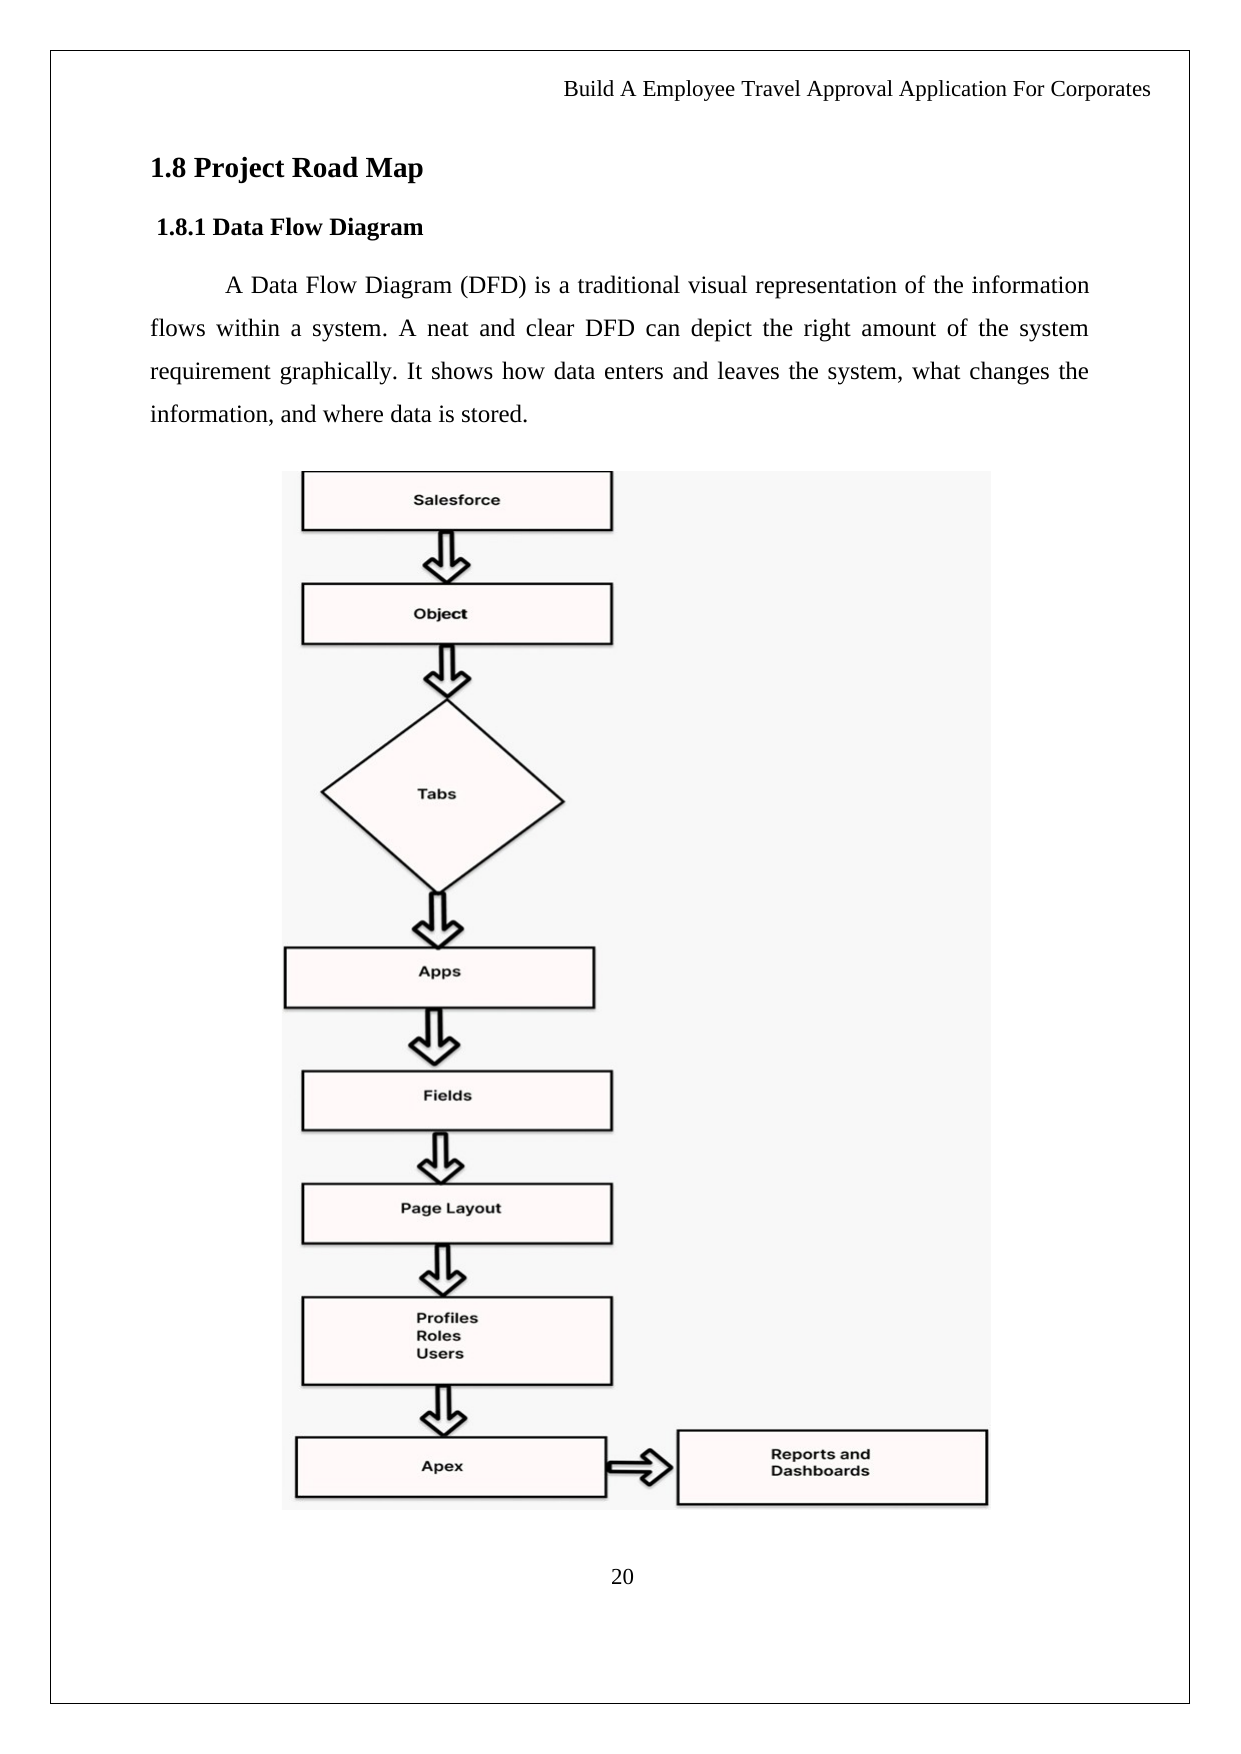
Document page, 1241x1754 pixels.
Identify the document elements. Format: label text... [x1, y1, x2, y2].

subtitle Project Road Map [150, 150, 1182, 183]
picture [281, 471, 991, 1510]
subtitle Data Flow Diagram [156, 212, 1182, 241]
text A Data Flow Diagram (DFD) is a traditional visual representation of the information flows within a system. A neat and clear DFD can depict the right amount of the system requirement graphically. It shows how data enters and leaves the system, what changes the information, and where data is stored. [150, 270, 1090, 428]
